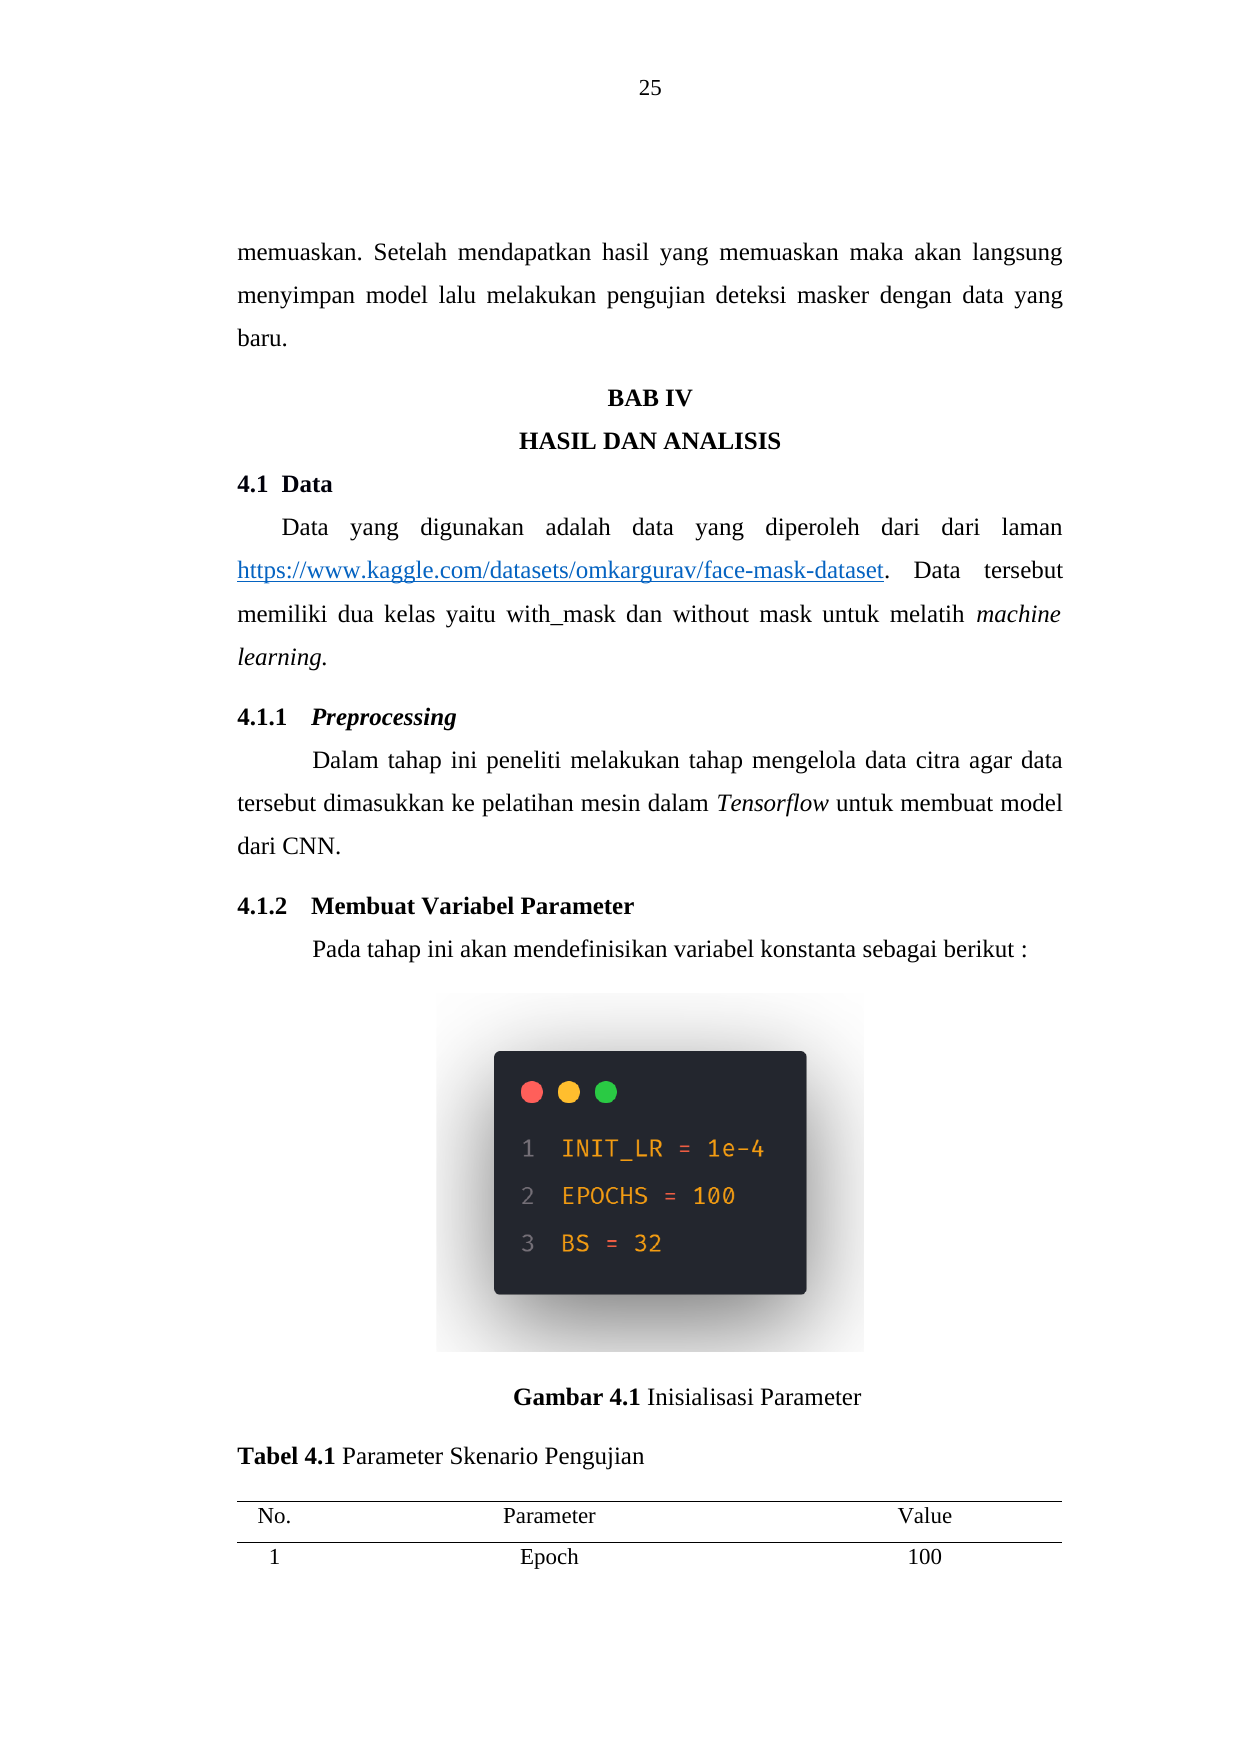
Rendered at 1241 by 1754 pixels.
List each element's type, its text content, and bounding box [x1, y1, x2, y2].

table_header No. [237, 1502, 311, 1542]
text Dalam tahap ini peneliti melakukan tahap mengelola data citra agar data tersebut dimasukkan ke pelatihan mesin dalam Tensorflow untuk membuat model dari CNN. [237, 745, 1063, 860]
table_cell 1 [237, 1543, 311, 1569]
table_header Value [787, 1502, 1062, 1542]
table_cell 100 [787, 1543, 1062, 1569]
subtitle BAB IV HASIL DAN ANALISIS [237, 383, 1063, 455]
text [237, 237, 1063, 352]
table_header Parameter [311, 1502, 787, 1542]
subtitle 4.1.1 Preprocessing [237, 702, 1063, 730]
text Tabel 4.1 Parameter Skenario Pengujian [237, 1441, 1063, 1470]
picture [436, 993, 864, 1352]
text Data yang digunakan adalah data yang diperoleh dari dari laman https://www.kaggle.com/datasets/omkargurav/face-mask-dataset. Data tersebut memiliki dua kelas yaitu with_mask dan without mask untuk melatih machine learning. [237, 512, 1063, 671]
text Gambar 4.1 Inisialisasi Parameter [311, 1382, 1063, 1410]
table_cell Epoch [311, 1543, 787, 1569]
subtitle 4.1.2 Membuat Variabel Parameter [237, 891, 1063, 919]
text Pada tahap ini akan mendefinisikan variabel konstanta sebagai berikut : [237, 934, 1063, 963]
subtitle 4.1 Data [237, 469, 1063, 498]
